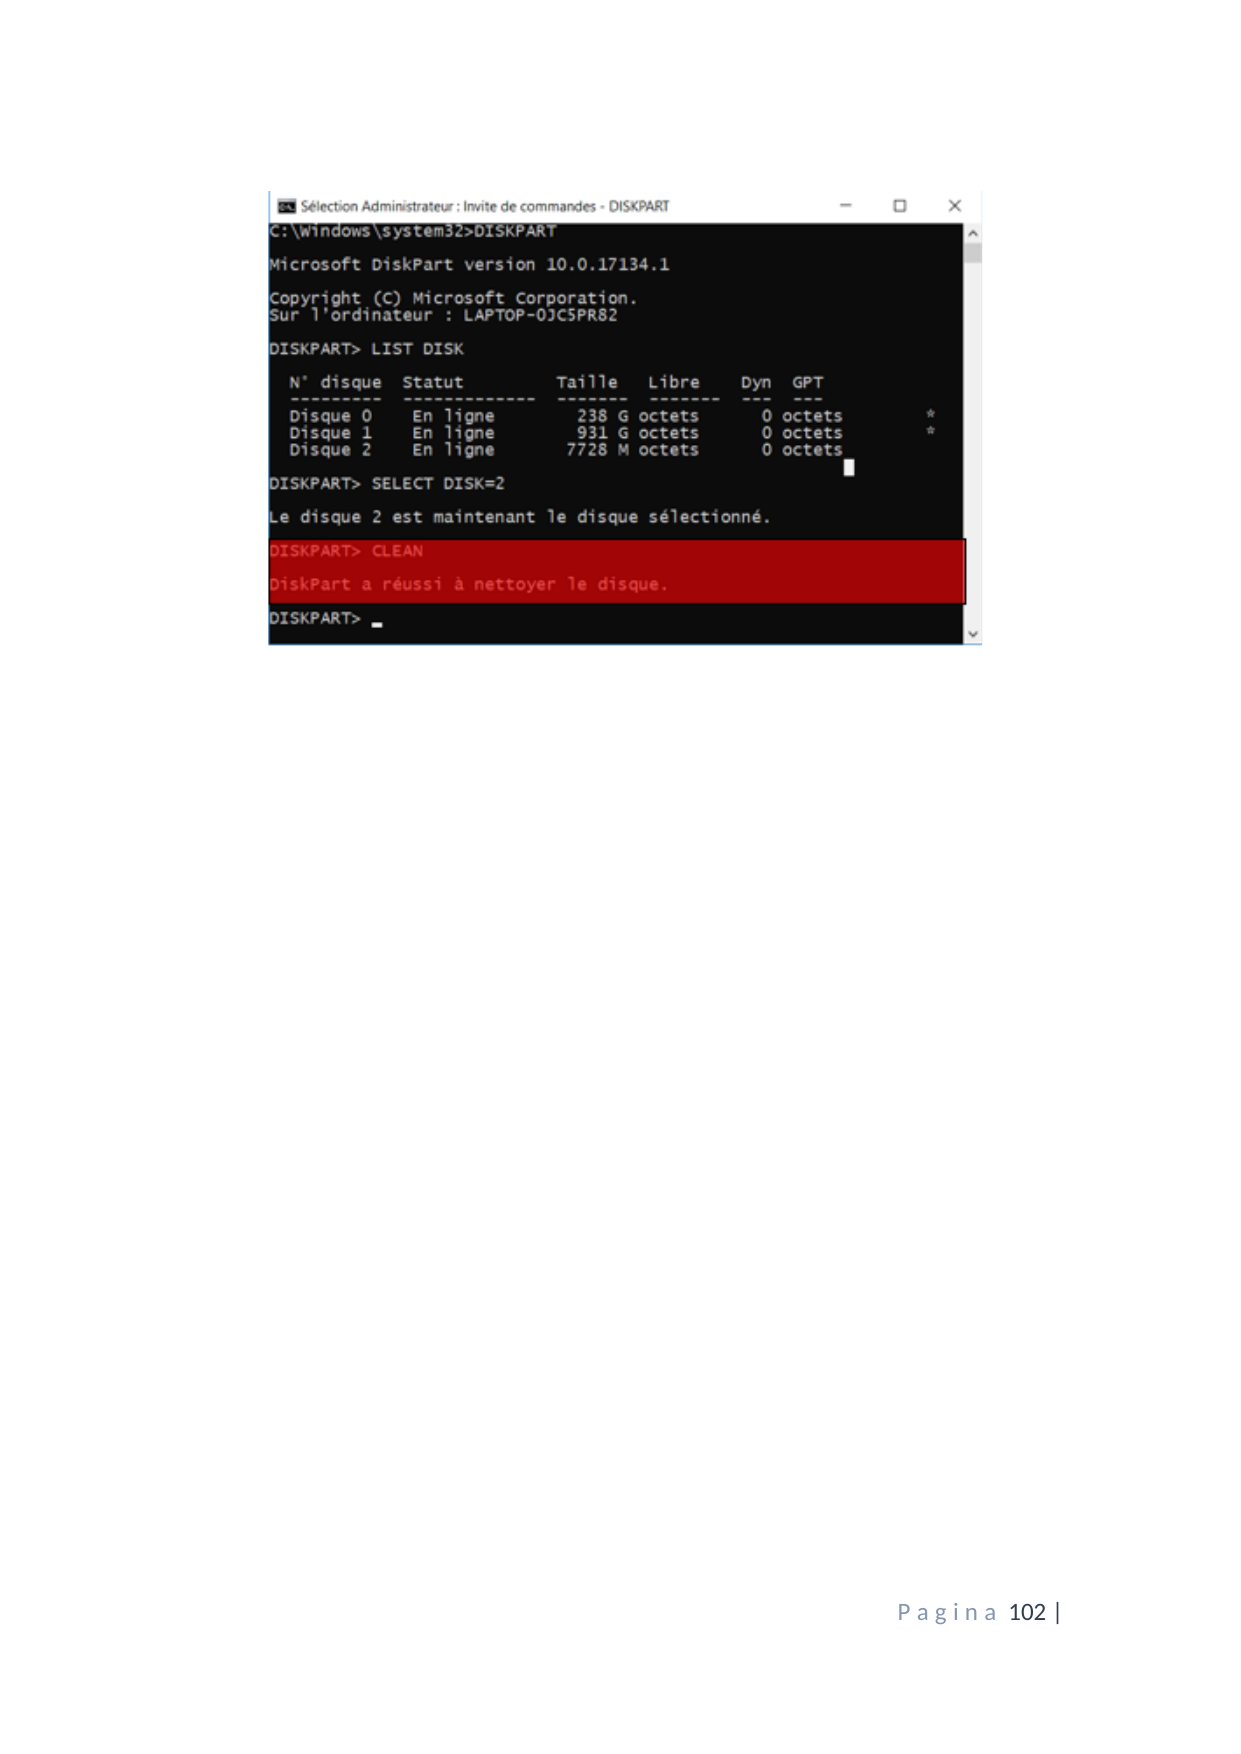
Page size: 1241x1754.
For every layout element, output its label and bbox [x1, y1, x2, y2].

picture [267, 191, 983, 648]
